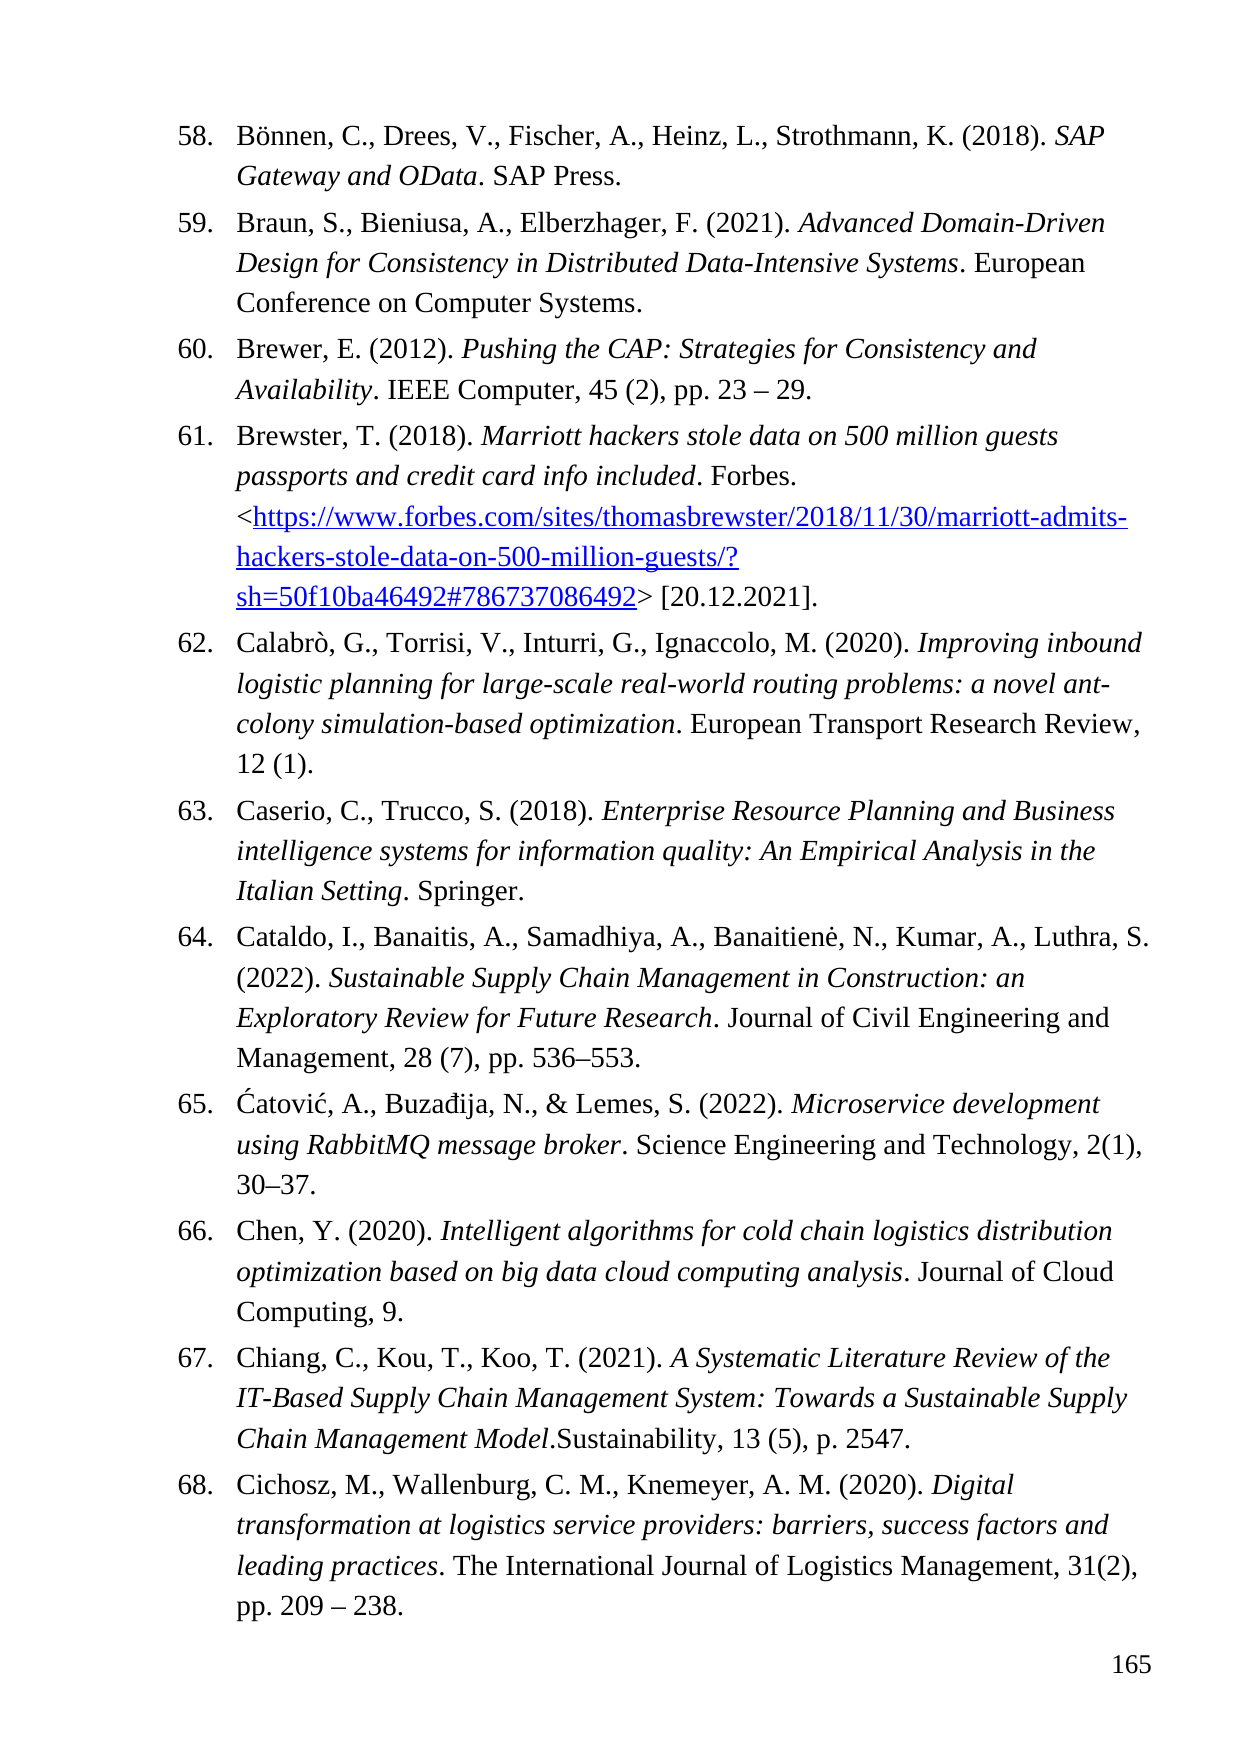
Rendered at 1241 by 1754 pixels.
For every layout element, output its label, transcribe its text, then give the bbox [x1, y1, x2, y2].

text Calabrò, G., Torrisi, V., Inturri, G., Ignaccolo, M. (2020). Improving inbound logistic planning for large-scale real-world routing problems: a novel ant-colony simulation-based optimization. European Transport Research Review, 12 (1). [177, 626, 1152, 780]
text Chiang, C., Kou, T., Koo, T. (2021). A Systematic Literature Review of the IT-Based Supply Chain Management System: Towards a Sustainable Supply Chain Management Model.Sustainability, 13 (5), р. 2547. [177, 1340, 1152, 1454]
text Braun, S., Bieniusa, A., Elberzhager, F. (2021). Advanced Domain-Driven Design for Consistency in Distributed Data-Intensive Systems. European Conference on Computer Systems. [177, 205, 1152, 319]
text Brewster, T. (2018). Marriott hackers stole data on 500 million guests passports and credit card info included. Forbes. <https://www.forbes.com/sites/thomasbrewster/2018/11/30/marriott-admits-hackers-stole-data-on-500-million-guests/?sh=50f10ba46492#786737086492> [20.12.2021]. [177, 418, 1152, 613]
text Chen, Y. (2020). Intelligent algorithms for cold chain logistics distribution optimization based on big data cloud computing analysis. Journal of Cloud Computing, 9. [177, 1213, 1152, 1327]
text Brewer, E. (2012). Pushing the CAP: Strategies for Consistency and Availability. IEEE Computer, 45 (2), рр. 23 – 29. [177, 332, 1152, 405]
text Bönnen, C., Drees, V., Fischer, A., Heinz, L., Strothmann, K. (2018). SAP Gateway and OData. SAP Press. [177, 118, 1152, 192]
text Cichosz, M., Wallenburg, C. M., Knemeyer, A. M. (2020). Digital transformation at logistics service providers: barriers, success factors and leading practices. The International Journal of Logistics Management, 31(2), рр. 209 – 238. [177, 1467, 1152, 1621]
text Ćatović, A., Buzađija, N., & Lemes, S. (2022). Microservice development using RabbitMQ message broker. Science Engineering and Technology, 2(1), 30–37. [177, 1087, 1152, 1201]
text Caserio, C., Trucco, S. (2018). Enterprise Resource Planning and Business intelligence systems for information quality: An Empirical Analysis in the Italian Setting. Springer. [177, 793, 1152, 907]
text Cataldo, I., Banaitis, A., Samadhiya, A., Banaitienė, N., Kumar, A., Luthra, S. (2022). Sustainable Supply Chain Management in Construction: an Exploratory Review for Future Research. Journal of Civil Engineering and Management, 28 (7), рр. 536–553. [177, 919, 1152, 1074]
